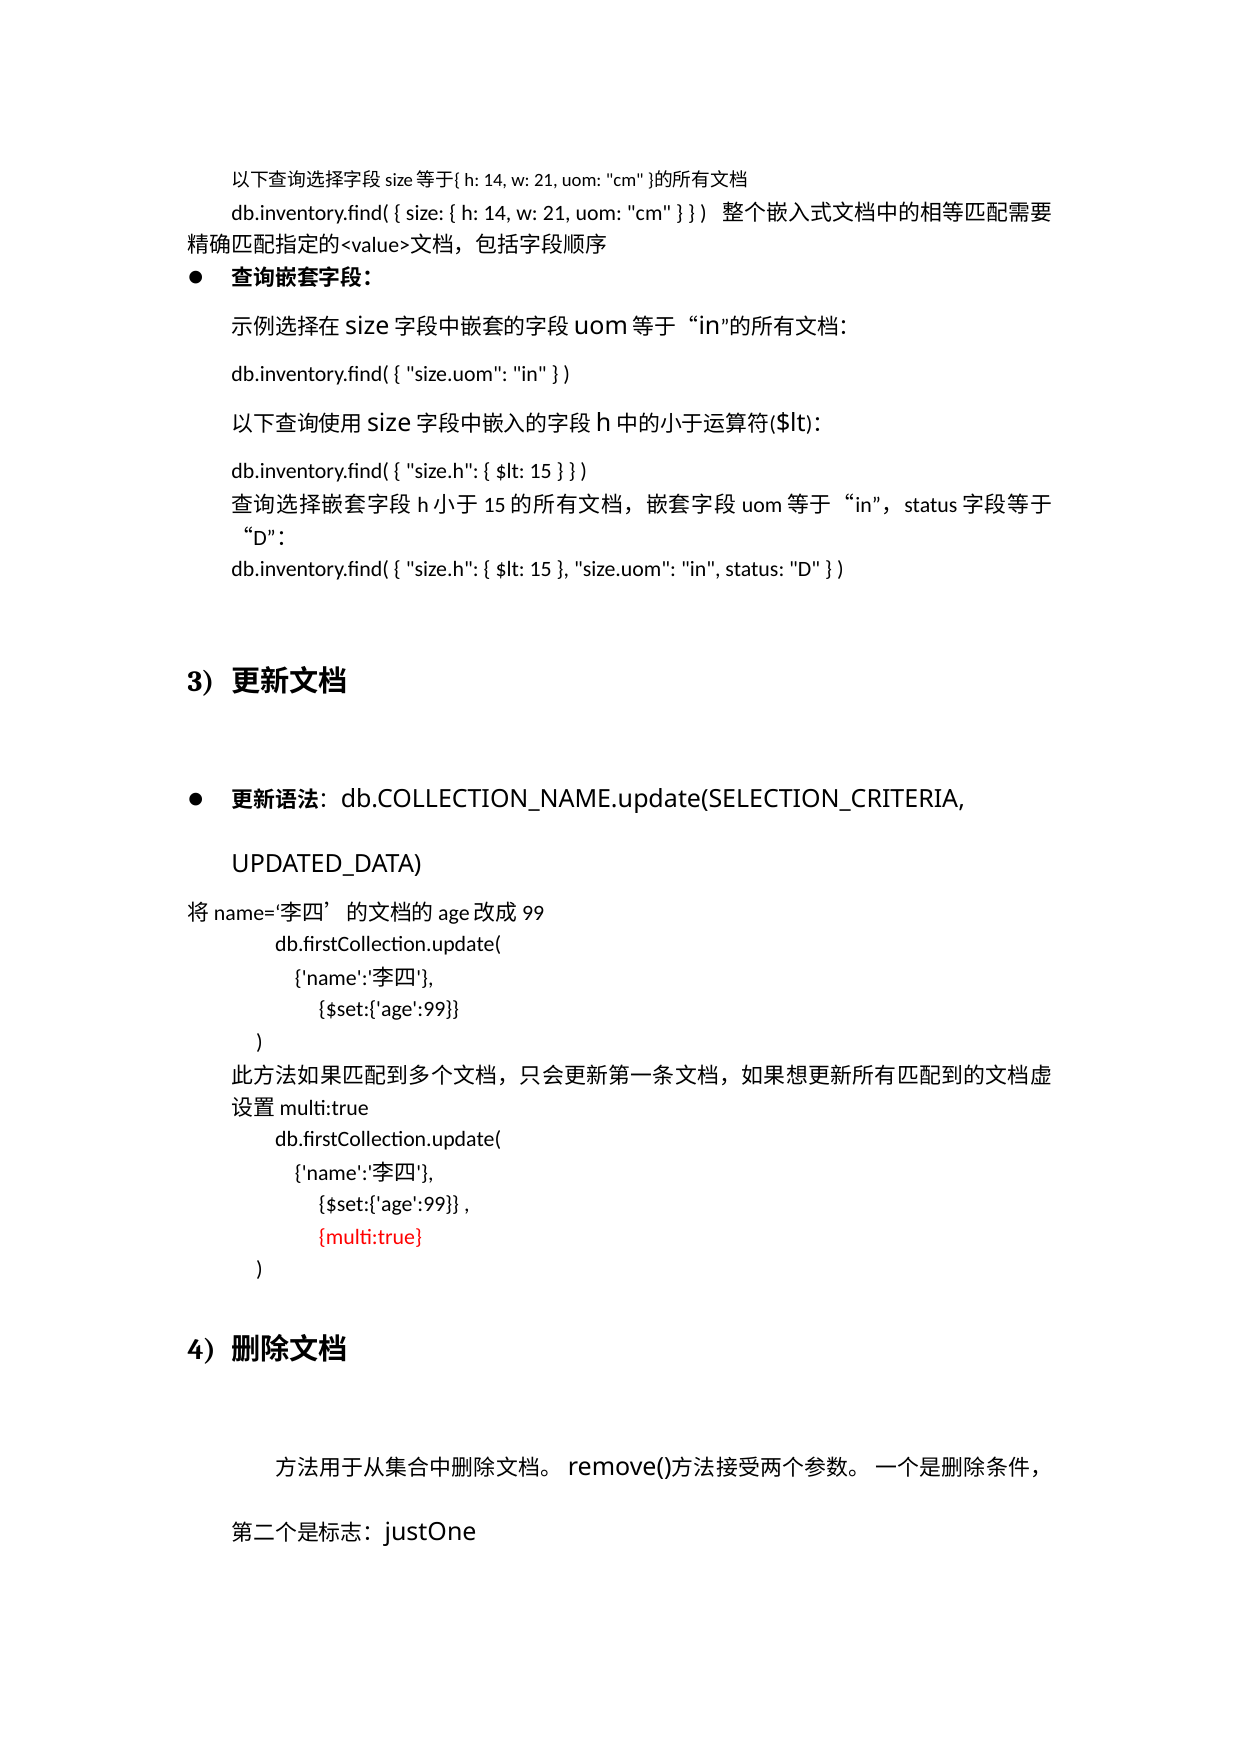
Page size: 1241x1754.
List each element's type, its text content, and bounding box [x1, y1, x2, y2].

list db.inventory.find( { "size.h": { $lt: 15 }, "size.uom": "in", status: "D" } ) [231, 552, 1053, 584]
text 将name=‘李四’的文档的age改成99 [187, 895, 1053, 927]
list 方法用于从集合中删除文档。 remove()方法接受两个参数。 一个是删除条件，第二个是标志：justOne [231, 1433, 1053, 1563]
list {'name':'李四'}, [231, 960, 1053, 992]
list {$set:{'age':99}} , [275, 1187, 1053, 1220]
list db.firstCollection.update( [231, 927, 1053, 960]
list 查询选择嵌套字段h小于15的所有文档，嵌套字段uom等于“in”，status字段等于“D”： [231, 487, 1053, 552]
subtitle 删除文档 [187, 1314, 1053, 1379]
list {'name':'李四'}, [231, 1155, 1053, 1187]
list 以下查询选择字段size等于{ h: 14, w: 21, uom: "cm" }的所有文档 [231, 162, 1053, 194]
subtitle 更新文档 [187, 646, 1053, 711]
list db.inventory.find( { "size.h": { $lt: 15 } } ) [231, 454, 1053, 487]
list 更新语法：db.COLLECTION_NAME.update(SELECTION_CRITERIA, UPDATED_DATA) [187, 765, 1053, 895]
list db.inventory.find( { "size.uom": "in" } ) [231, 357, 1053, 389]
list ) [231, 1252, 1053, 1285]
list 查询嵌套字段： [187, 259, 1053, 292]
list 以下查询使用size字段中嵌入的字段h中的小于运算符($lt)： [231, 389, 1053, 454]
list 示例选择在size字段中嵌套的字段uom等于“in”的所有文档： [231, 292, 1053, 357]
list ) [231, 1025, 1053, 1057]
list db.firstCollection.update( [231, 1122, 1053, 1155]
text db.inventory.find( { size: { h: 14, w: 21, uom: "cm" } } ) 整个嵌入式文档中的相等匹配需要精确匹配指定的<value>文档，包括字段顺序 [187, 194, 1053, 259]
list {multi:true} [275, 1220, 1053, 1252]
list 此方法如果匹配到多个文档，只会更新第一条文档，如果想更新所有匹配到的文档虚设置multi:true [231, 1057, 1053, 1122]
list {$set:{'age':99}} [275, 992, 1053, 1025]
